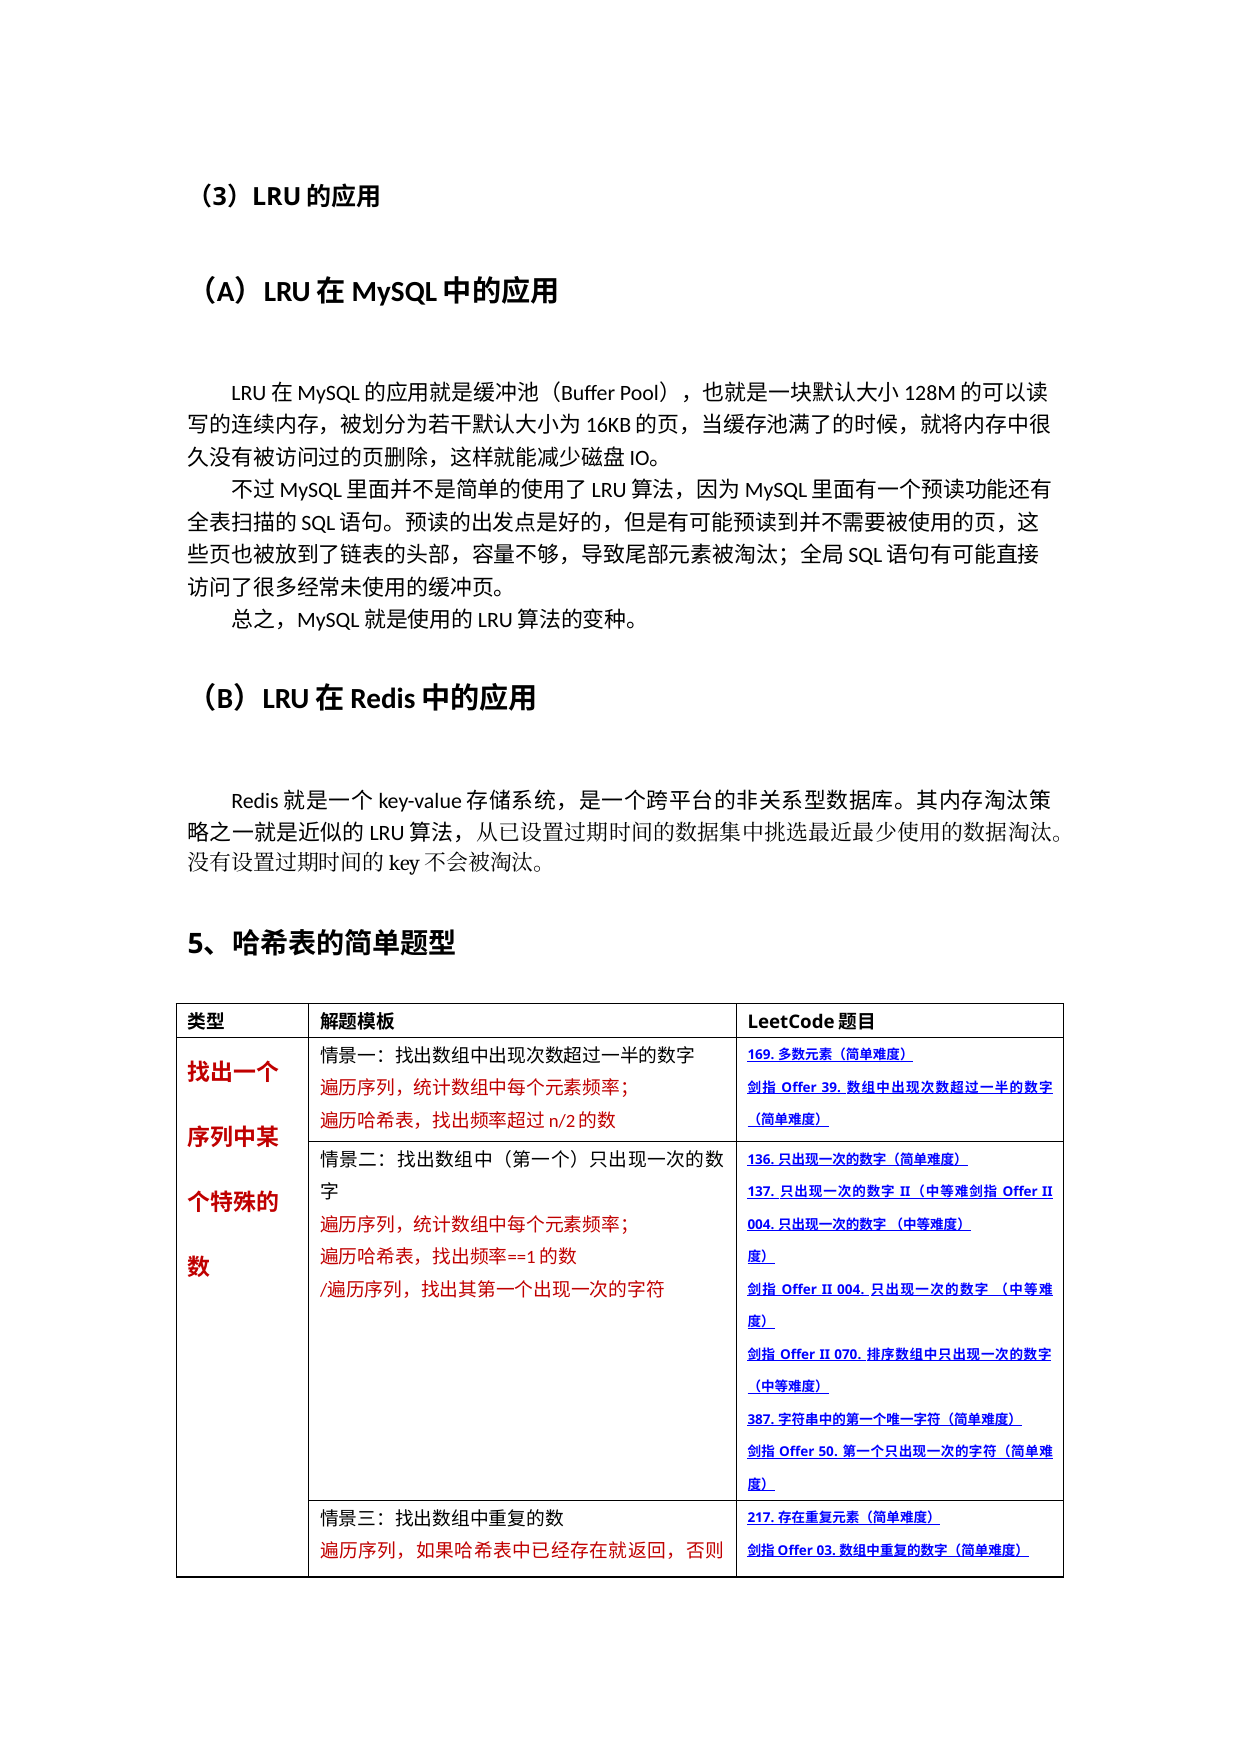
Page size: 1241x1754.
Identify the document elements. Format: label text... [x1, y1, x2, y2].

table_header 解题模板 [309, 1004, 736, 1037]
table_cell 136. 只出现一次的数字（简单难度） 137. 只出现一次的数字 II（中等难剑指 Offer II 004. 只出现一次的数字 （中等难度） 度） 剑指 Offer II 004. 只出现一次的数字 （中等难度） 剑指 Offer II 070. 排序数组中只出现一次的数字（中等难度） 387. 字符串中的第一个唯一字符（简单难度） 剑指 Offer 50. 第一个只出现一次的字符（简单难度） [737, 1142, 1063, 1499]
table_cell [737, 1501, 1063, 1576]
table_cell 情景二：找出数组中（第一个）只出现一次的数字 遍历序列，统计数组中每个元素频率； 遍历哈希表，找出频率==1的数 /遍历序列，找出其第一个出现一次的字符 [309, 1142, 736, 1499]
text 不过MySQL里面并不是简单的使用了LRU算法，因为MySQL里面有一个预读功能还有全表扫描的SQL语句。预读的出发点是好的，但是有可能预读到并不需要被使用的页，这些页也被放到了链表的头部，容量不够，导致尾部元素被淘汰；全局SQL语句有可能直接访问了很多经常未使用的缓冲页。 [187, 472, 1053, 602]
text Redis就是一个key-value存储系统，是一个跨平台的非关系型数据库。其内存淘汰策略之一就是近似的LRU算法，从已设置过期时间的数据集中挑选最近最少使用的数据淘汰。没有设置过期时间的key不会被淘汰。 [187, 782, 1053, 880]
text LRU在MySQL的应用就是缓冲池（Buffer Pool），也就是一块默认大小128M的可以读写的连续内存，被划分为若干默认大小为16KB的页，当缓存池满了的时候，就将内存中很久没有被访问过的页删除，这样就能减少磁盘IO。 [187, 374, 1053, 472]
table_cell 情景一：找出数组中出现次数超过一半的数字 遍历序列，统计数组中每个元素频率； 遍历哈希表，找出频率超过n/2的数 [309, 1038, 736, 1141]
text 总之，MySQL就是使用的LRU算法的变种。 [187, 602, 1053, 634]
table_header LeetCode题目 [737, 1004, 1063, 1037]
subtitle （3）LRU的应用 [187, 162, 1053, 227]
subtitle （A）LRU在MySQL中的应用 [187, 256, 1053, 321]
table_cell 找出一个序列中某个特殊的数 [177, 1038, 308, 1576]
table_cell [309, 1501, 736, 1576]
table_cell 169. 多数元素（简单难度） 剑指 Offer 39. 数组中出现次数超过一半的数字（简单难度） [737, 1038, 1063, 1141]
subtitle 5、哈希表的简单题型 [187, 909, 1053, 974]
subtitle （B）LRU在Redis中的应用 [187, 664, 1053, 729]
table_header 类型 [177, 1004, 308, 1037]
